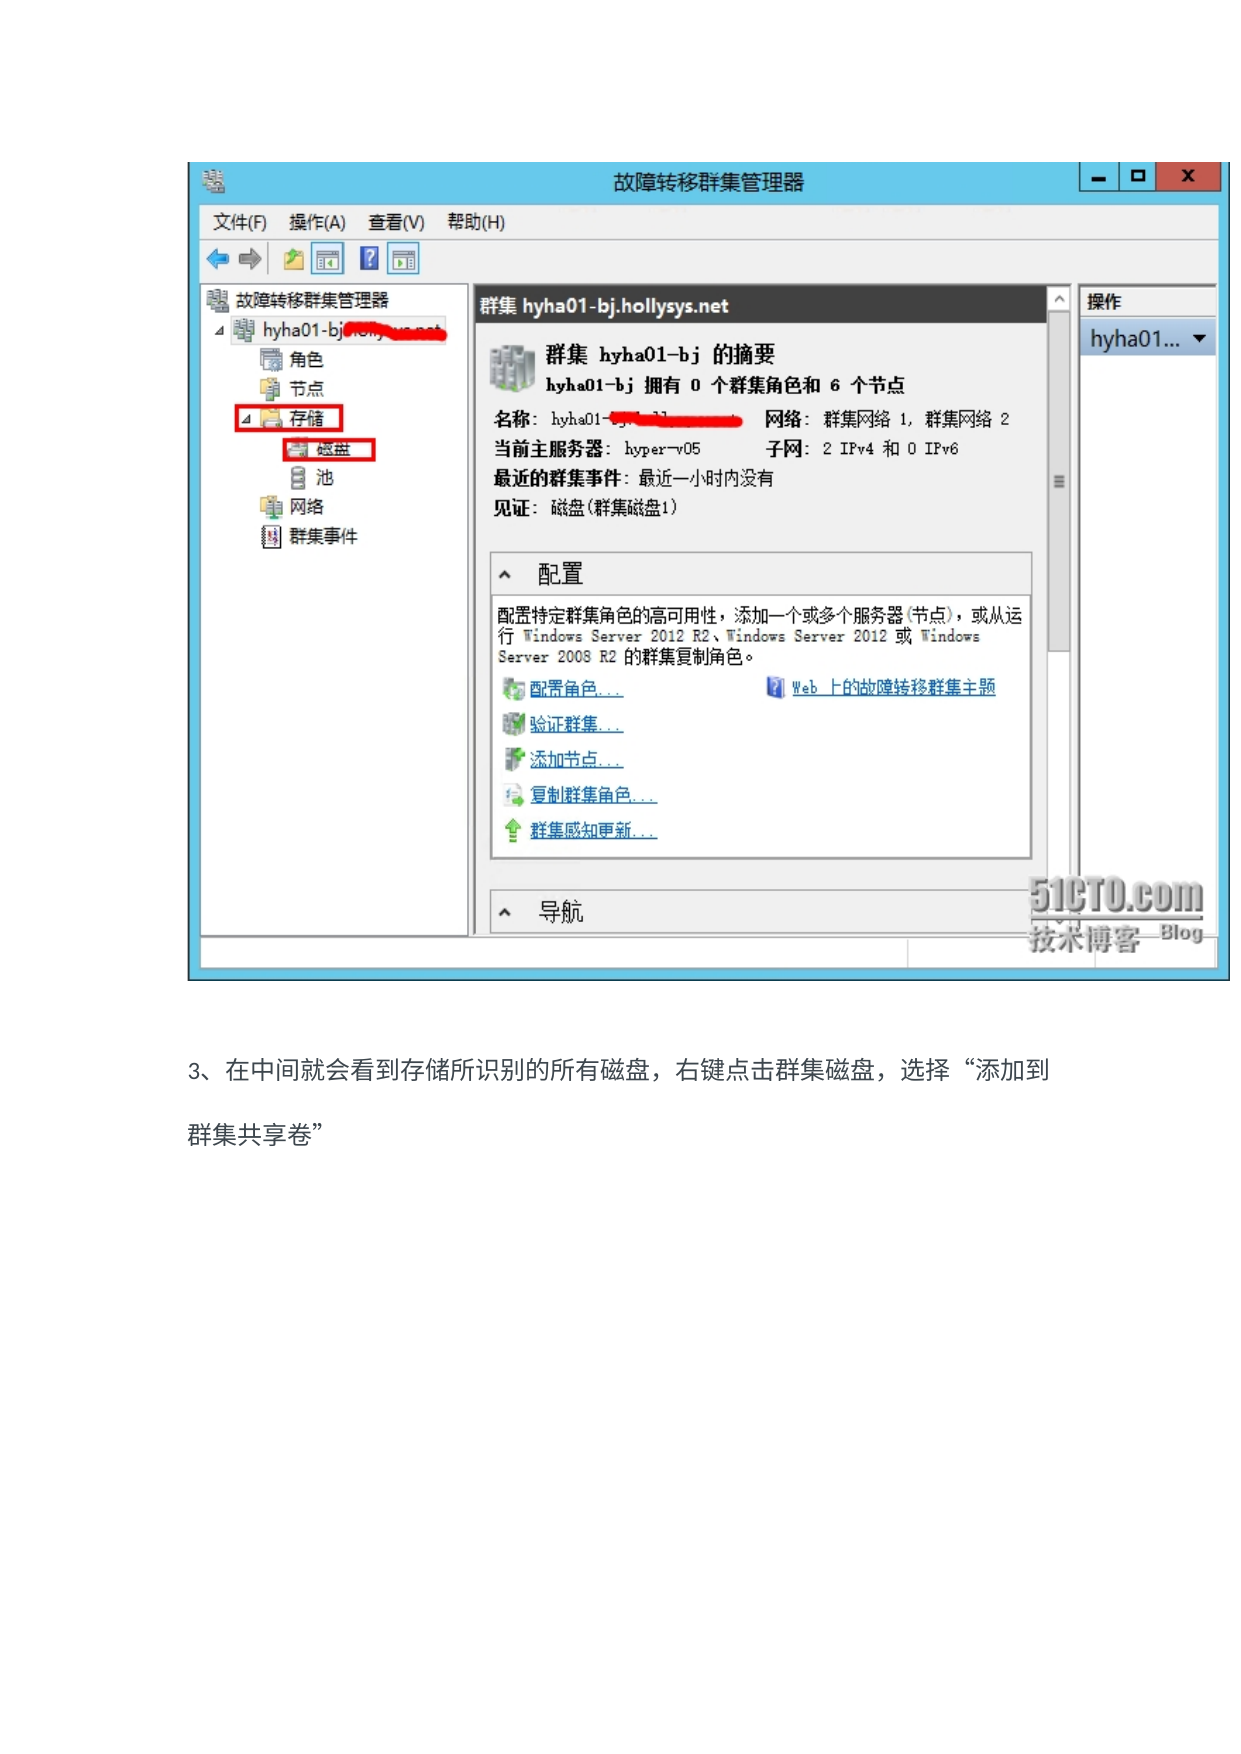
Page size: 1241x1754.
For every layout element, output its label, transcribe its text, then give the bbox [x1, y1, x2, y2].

text 3、在中间就会看到存储所识别的所有磁盘，右键点击群集磁盘，选择“添加到群集共享卷” [187, 1036, 1053, 1166]
picture [187, 162, 1230, 981]
